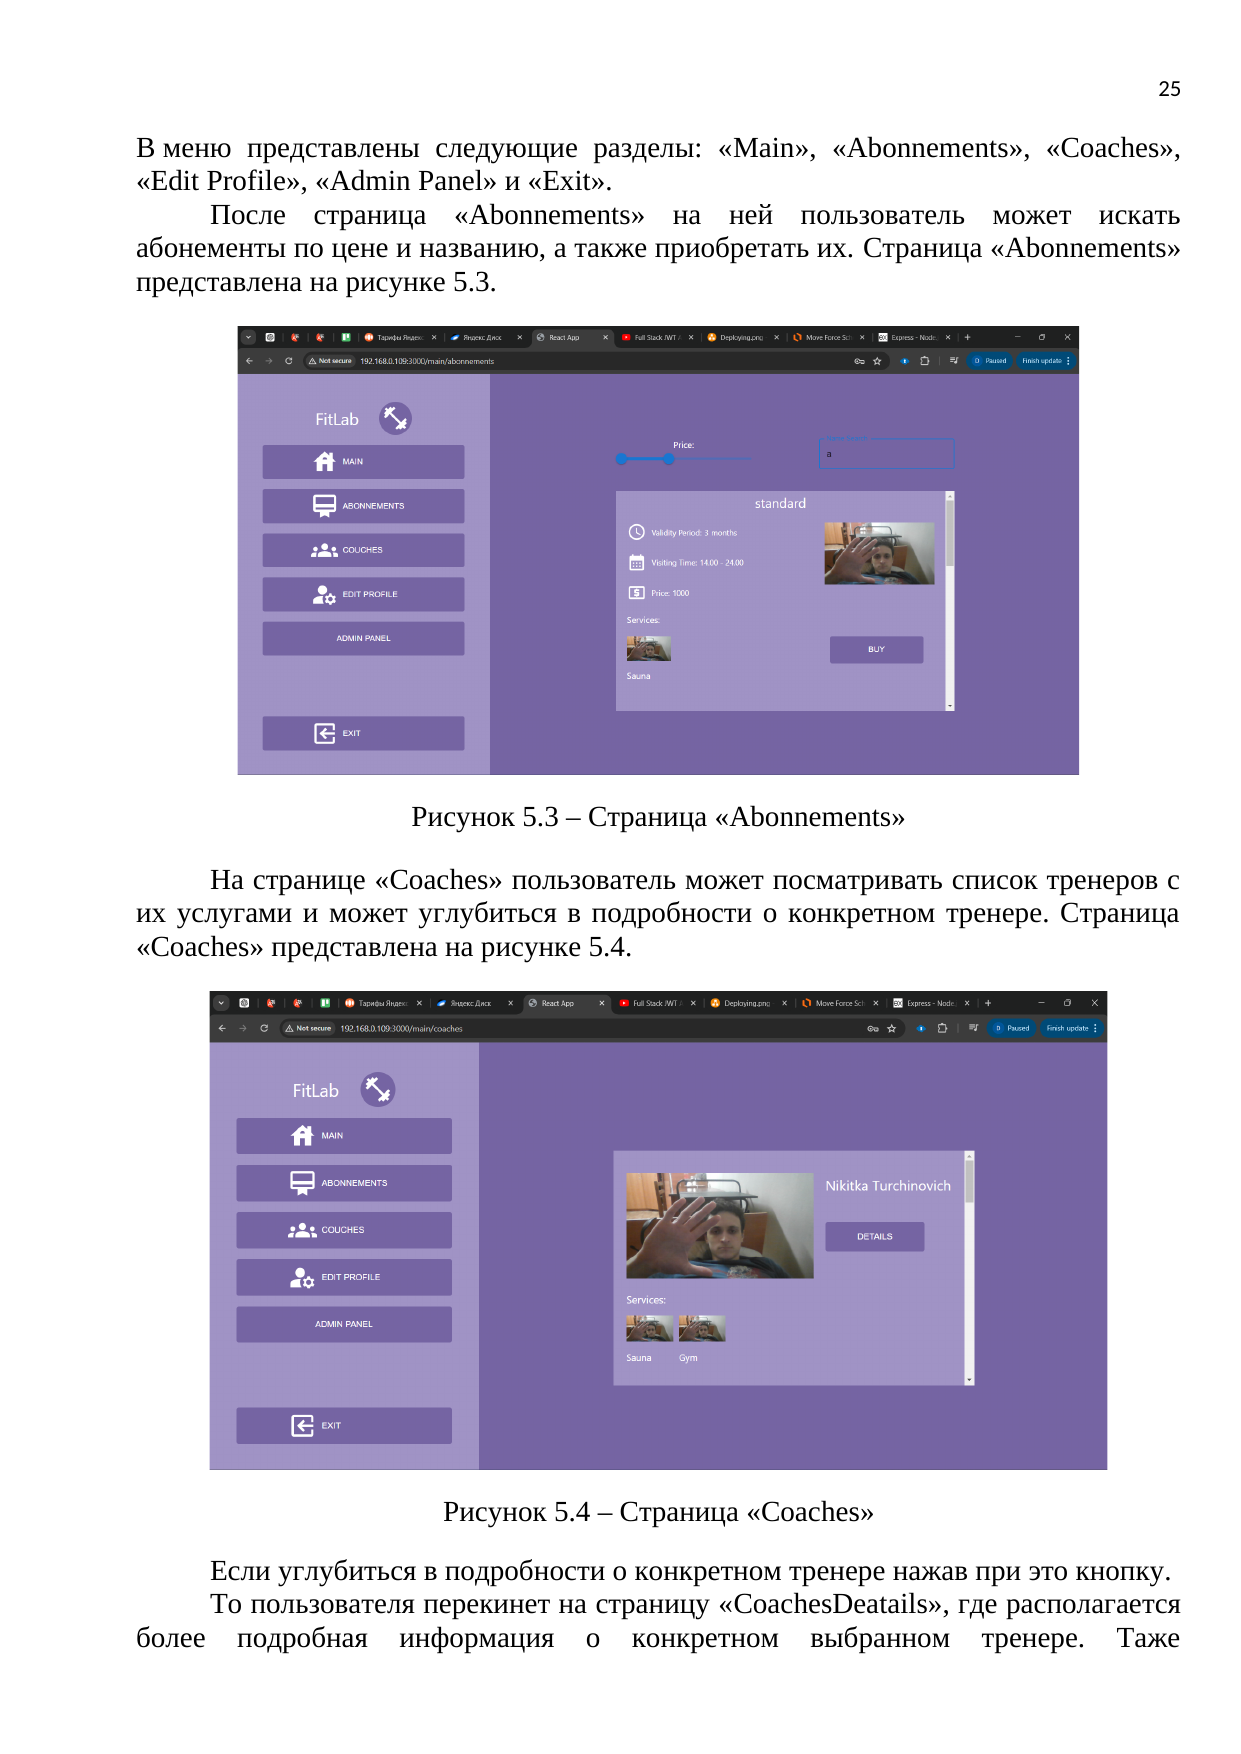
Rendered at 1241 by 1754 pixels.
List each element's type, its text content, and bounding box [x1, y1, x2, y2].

text Если углубиться в подробности о конкретном тренере нажав при это кнопку. [136, 1553, 1181, 1586]
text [136, 130, 1181, 197]
picture [237, 326, 1080, 775]
text Рисунок 5.4 – Страница «Coaches» [136, 1494, 1181, 1528]
text После страница «Abonnements» на ней пользователь может искать абонементы по цене и названию, а также приобретать их. Страница «Abonnements» представлена на рисунке 5.3. [136, 197, 1181, 298]
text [136, 1586, 1181, 1653]
text На странице «Coaches» пользователь может посматривать список тренеров с их услугами и может углубиться в подробности о конкретном тренере. Страница «Coaches» представлена на рисунке 5.4. [136, 862, 1181, 963]
picture [209, 991, 1108, 1470]
text Рисунок 5.3 – Страница «Abonnements» [136, 799, 1181, 833]
